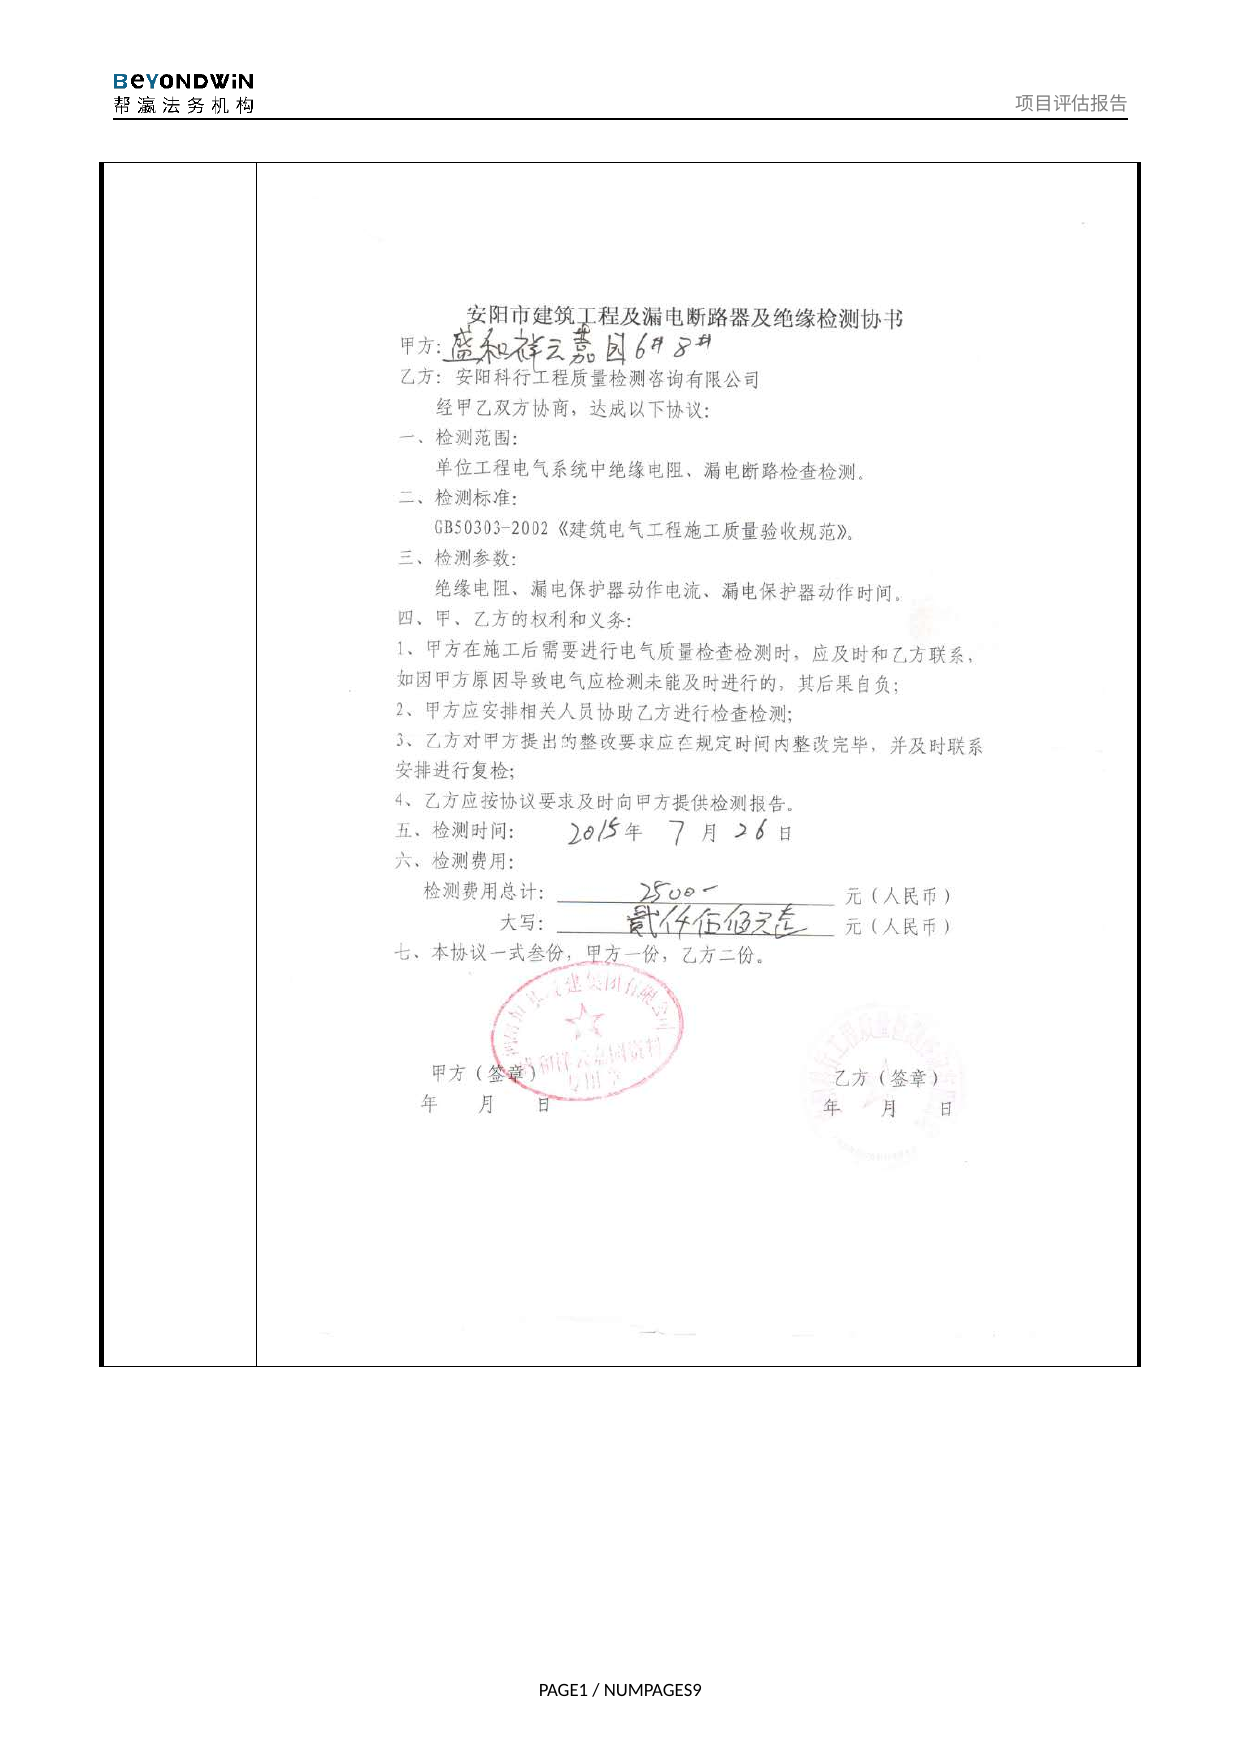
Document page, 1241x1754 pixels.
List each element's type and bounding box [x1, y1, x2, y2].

table_cell [257, 163, 1137, 1366]
picture [112, 73, 254, 115]
picture [267, 163, 1127, 1345]
table_cell [104, 163, 256, 1366]
